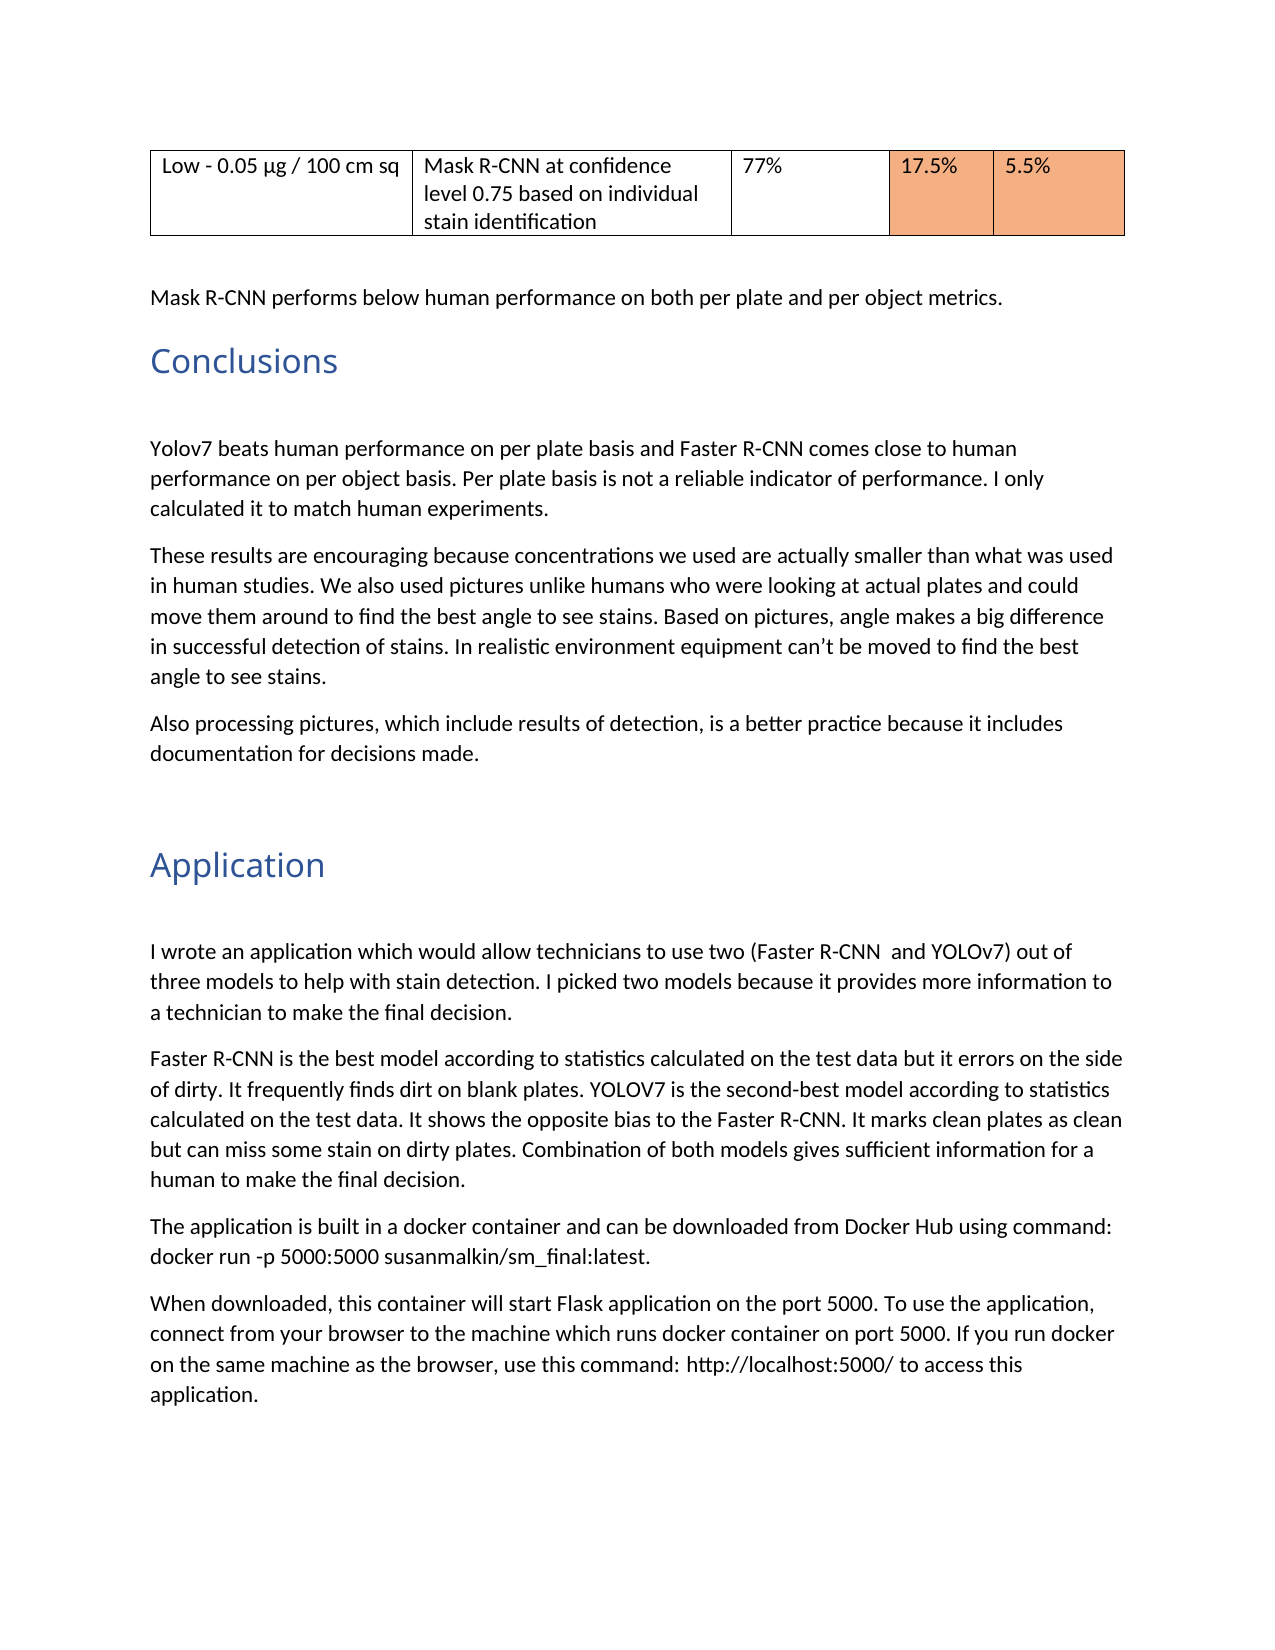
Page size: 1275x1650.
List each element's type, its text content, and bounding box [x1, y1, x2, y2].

table_cell 17.5% [890, 151, 993, 235]
table_cell 77% [732, 151, 889, 235]
text Faster R-CNN is the best model according to statistics calculated on the test data but it errors on the side of dirty. It frequently finds dirt on blank plates. YOLOV7 is the second-best model according to statistics calculated on the test data. It shows the opposite bias to the Faster R-CNN. It marks clean plates as clean but can miss some stain on dirty plates. Combination of both models gives sufficient information for a human to make the final decision. [150, 1044, 1125, 1193]
text Also processing pictures, which include results of detection, is a better practice because it includes documentation for decisions made. [150, 709, 1125, 767]
subtitle Application [150, 841, 1125, 887]
text These results are encouraging because concentrations we used are actually smaller than what was used in human studies. We also used pictures unlike humans who were looking at actual plates and could move them around to find the best angle to see stains. Based on pictures, angle makes a big difference in successful detection of stains. In realistic environment equipment can’t be moved to find the best angle to see stains. [150, 541, 1125, 690]
text I wrote an application which would allow technicians to use two (Faster R-CNN and YOLOv7) out of three models to help with stain detection. I picked two models because it provides more information to a technician to make the final decision. [150, 937, 1125, 1026]
text When downloaded, this container will start Flask application on the port 5000. To use the application, connect from your browser to the machine which runs docker container on port 5000. If you run docker on the same machine as the browser, use this command: http://localhost:5000/ to access this application. [150, 1289, 1125, 1408]
text Mask R-CNN performs below human performance on both per plate and per object metrics. [150, 283, 1125, 311]
table_cell 5.5% [994, 151, 1124, 235]
text The application is built in a docker container and can be downloaded from Docker Hub using command: docker run -p 5000:5000 susanmalkin/sm_final:latest. [150, 1212, 1125, 1270]
table_cell Mask R-CNN at confidence level 0.75 based on individual stain identification [413, 151, 731, 235]
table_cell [151, 151, 412, 235]
subtitle Conclusions [150, 338, 1125, 384]
text Yolov7 beats human performance on per plate basis and Faster R-CNN comes close to human performance on per object basis. Per plate basis is not a reliable indicator of performance. I only calculated it to match human experiments. [150, 434, 1125, 522]
